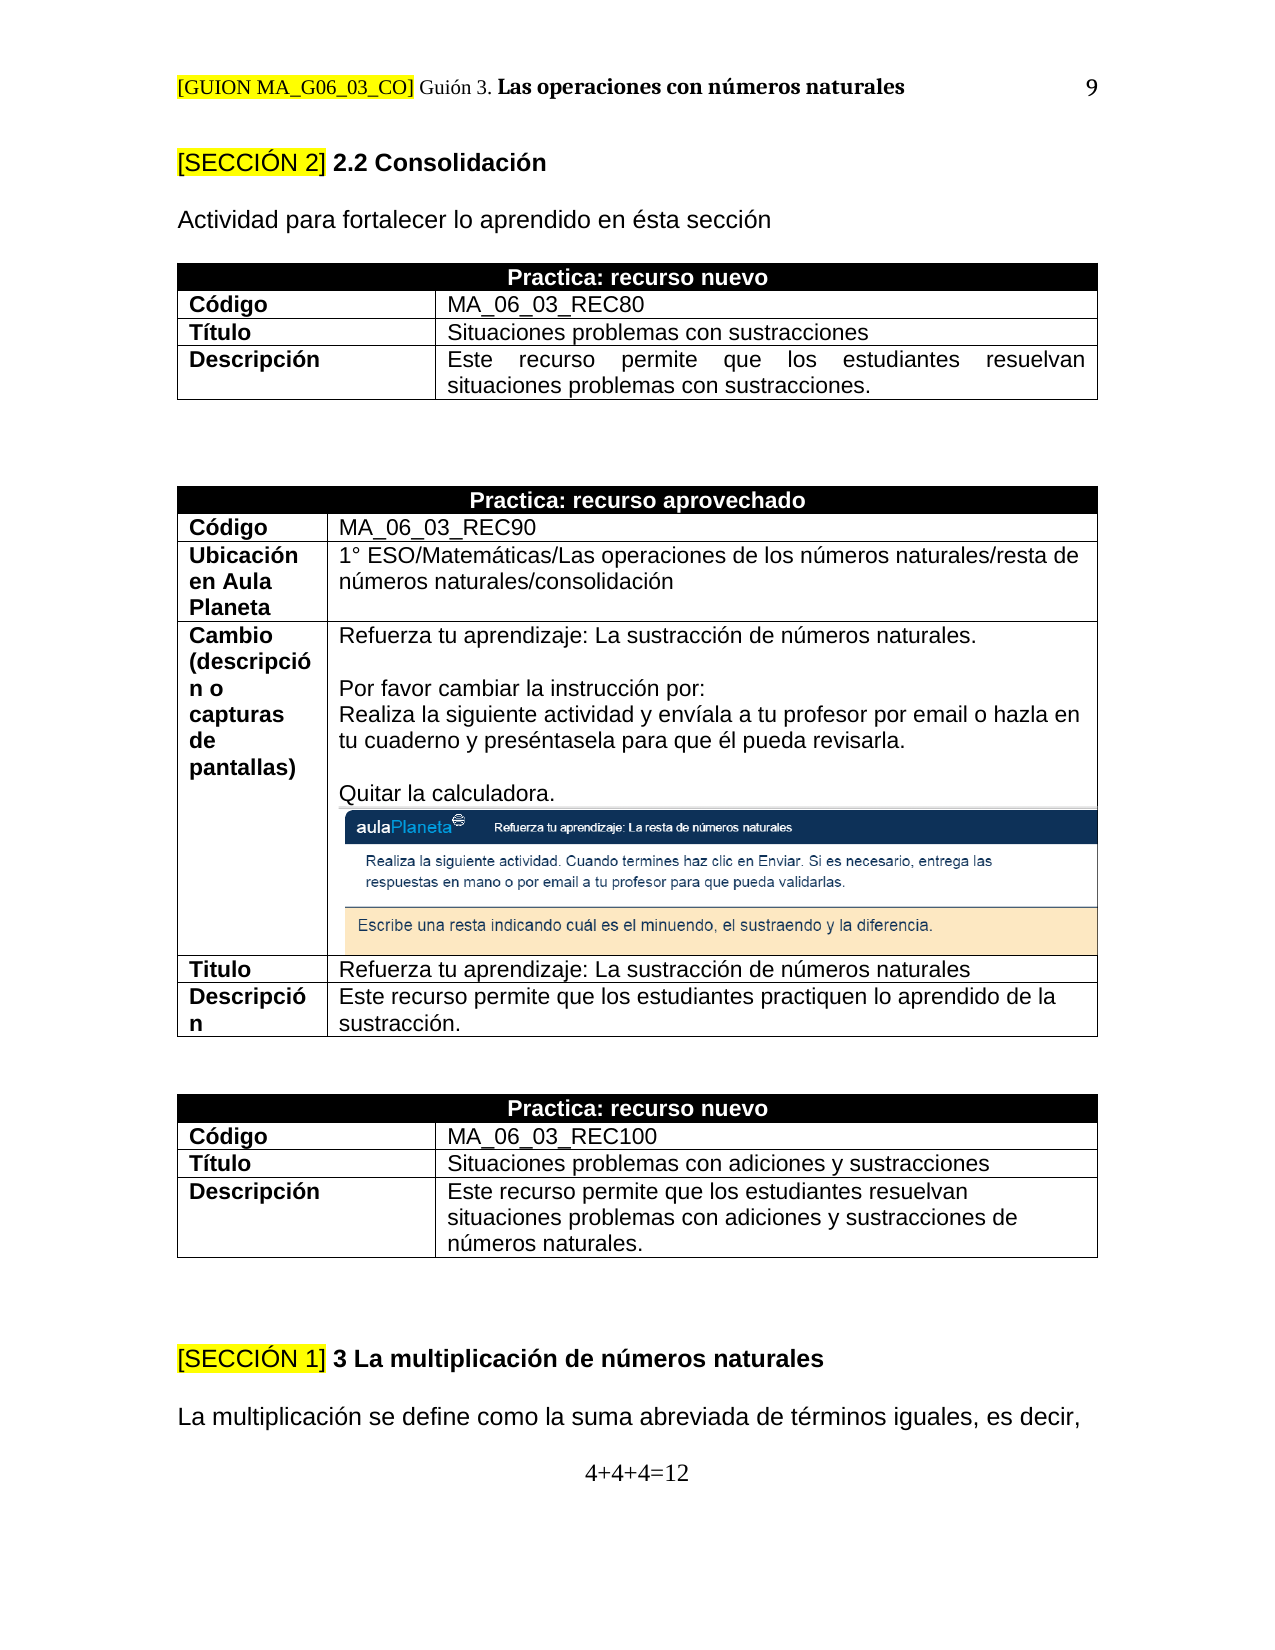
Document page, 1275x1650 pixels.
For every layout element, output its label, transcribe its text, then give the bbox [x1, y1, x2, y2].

table_cell Refuerza tu aprendizaje: La sustracción de números naturales. Por favor cambiar la instrucción por: Realiza la siguiente actividad y envíala a tu profesor por email o hazla en tu cuaderno y preséntasela para que él pueda revisarla. Quitar la calculadora. [328, 622, 1097, 955]
table_cell Situaciones problemas con sustracciones [436, 319, 1097, 345]
table_header Practica: recurso nuevo [178, 264, 1097, 290]
table_cell 1° ESO/Matemáticas/Las operaciones de los números naturales/resta de números naturales/consolidación [328, 542, 1097, 621]
table_cell Descripción [178, 983, 327, 1036]
table_cell Situaciones problemas con adiciones y sustracciones [436, 1150, 1097, 1177]
table_cell Título [178, 1150, 435, 1177]
table_cell Cambio (descripción o capturas de pantallas) [178, 622, 327, 955]
table_cell Código [178, 1123, 435, 1149]
table_header Practica: recurso nuevo [178, 1095, 1097, 1122]
table_cell Código [178, 514, 327, 541]
table_cell Titulo [178, 956, 327, 982]
table_cell Descripción [178, 346, 435, 398]
table_cell Descripción [178, 1178, 435, 1257]
picture [338, 806, 1098, 955]
text Actividad para fortalecer lo aprendido en ésta sección [177, 205, 1098, 234]
text [SECCIÓN 2] 2.2 Consolidación [326, 148, 1098, 176]
text [SECCIÓN 1] 3 La multiplicación de números naturales [326, 1344, 1098, 1373]
table_cell MA_06_03_REC100 [436, 1123, 1097, 1149]
table_cell Este recurso permite que los estudiantes practiquen lo aprendido de la sustracción. [328, 983, 1097, 1036]
table_cell Título [178, 319, 435, 345]
text La multiplicación se define como la suma abreviada de términos iguales, es decir, [177, 1401, 1098, 1430]
table_cell MA_06_03_REC90 [328, 514, 1097, 541]
table_cell Este recurso permite que los estudiantes resuelvan situaciones problemas con sustracciones. [436, 346, 1097, 398]
table_header Practica: recurso aprovechado [178, 487, 1097, 513]
table_cell Ubicación en Aula Planeta [178, 542, 327, 621]
table_cell Código [178, 291, 435, 317]
table_cell MA_06_03_REC80 [436, 291, 1097, 317]
table_cell Este recurso permite que los estudiantes resuelvan situaciones problemas con adiciones y sustracciones de números naturales. [436, 1178, 1097, 1257]
table_cell Refuerza tu aprendizaje: La sustracción de números naturales [328, 956, 1097, 982]
